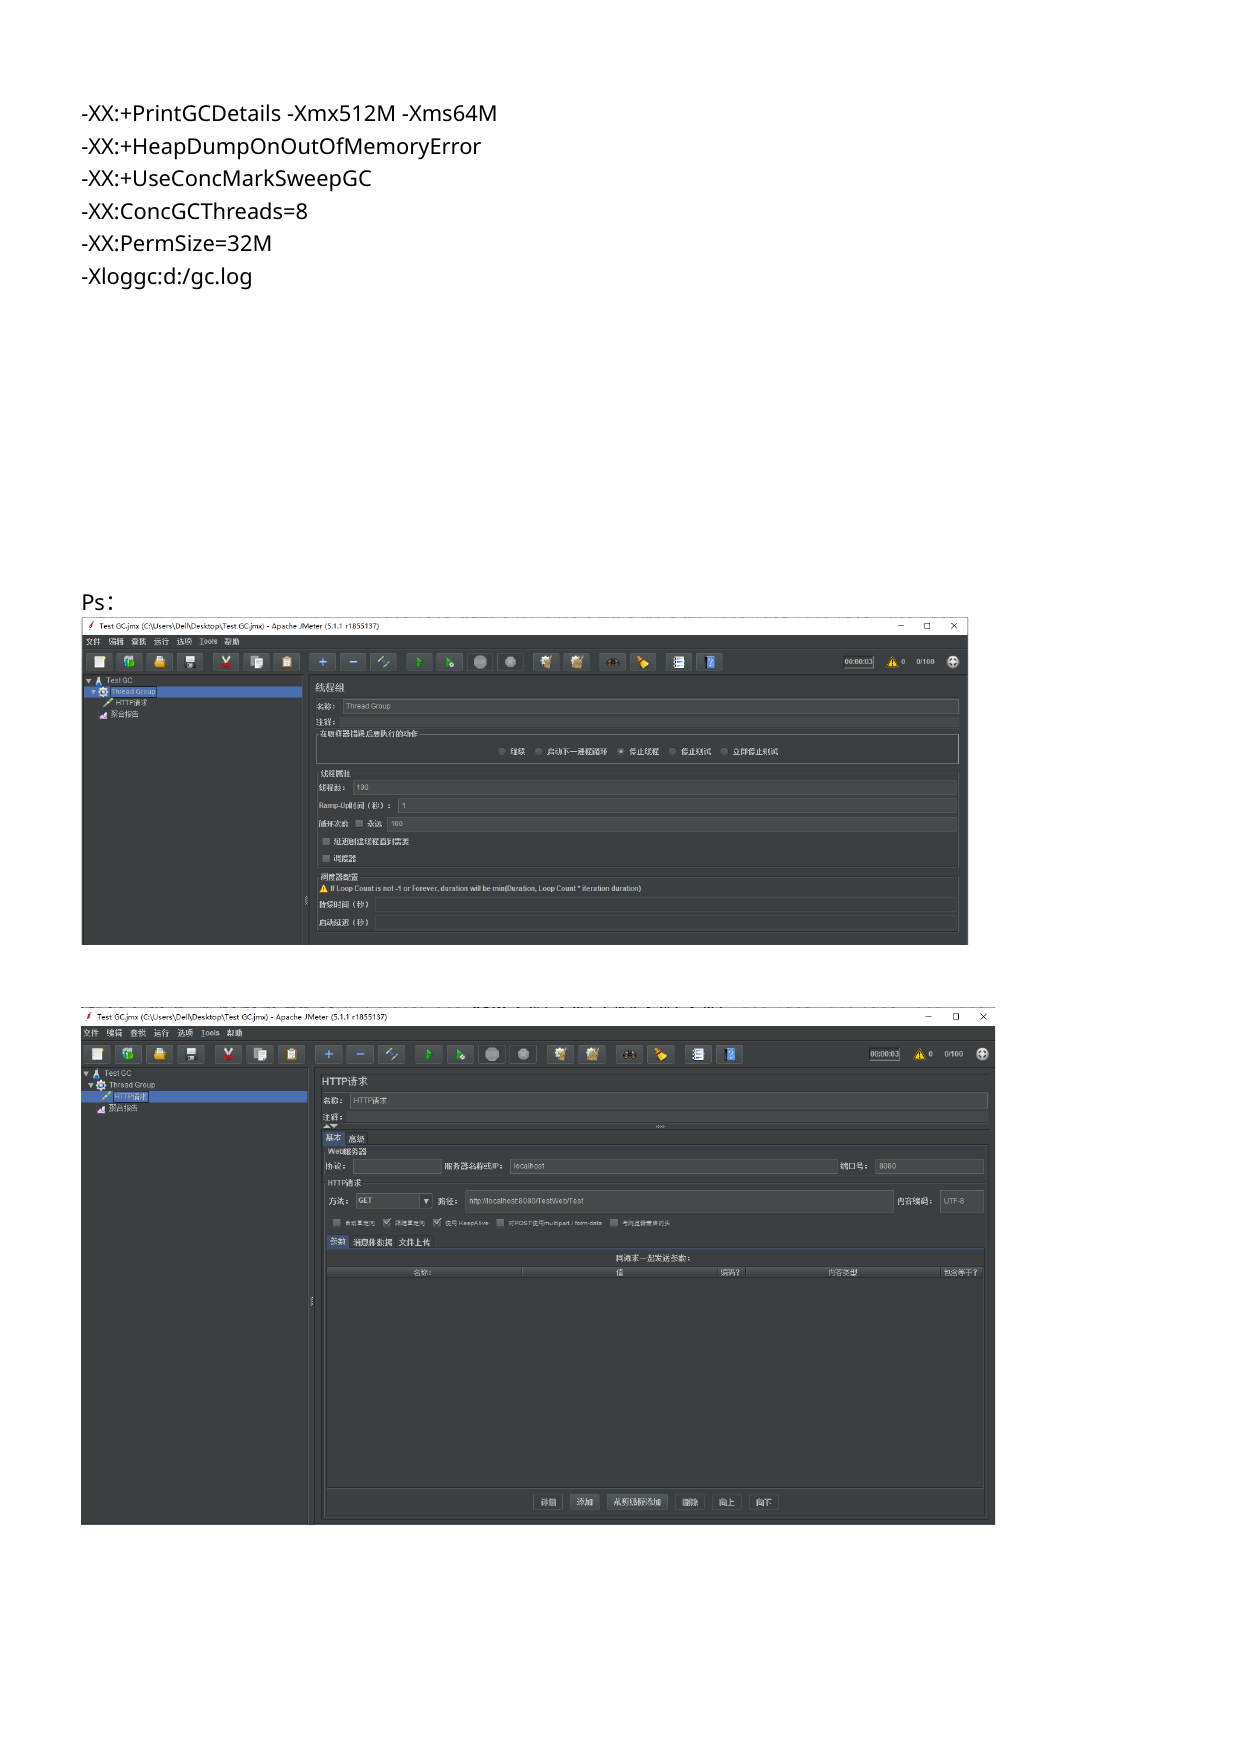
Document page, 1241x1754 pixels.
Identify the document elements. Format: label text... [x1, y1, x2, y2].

text -XX:+UseConcMarkSweepGC [59, 162, 1181, 194]
text Ps： [59, 584, 1181, 617]
text -XX:ConcGCThreads=8 [59, 194, 1181, 227]
picture [81, 1007, 996, 1525]
picture [81, 617, 969, 945]
text -Xloggc:d:/gc.log [59, 259, 1181, 292]
text -XX:PermSize=32M [59, 227, 1181, 259]
text -XX:+PrintGCDetails -Xmx512M -Xms64M [59, 97, 1181, 129]
text -XX:+HeapDumpOnOutOfMemoryError [59, 129, 1181, 162]
